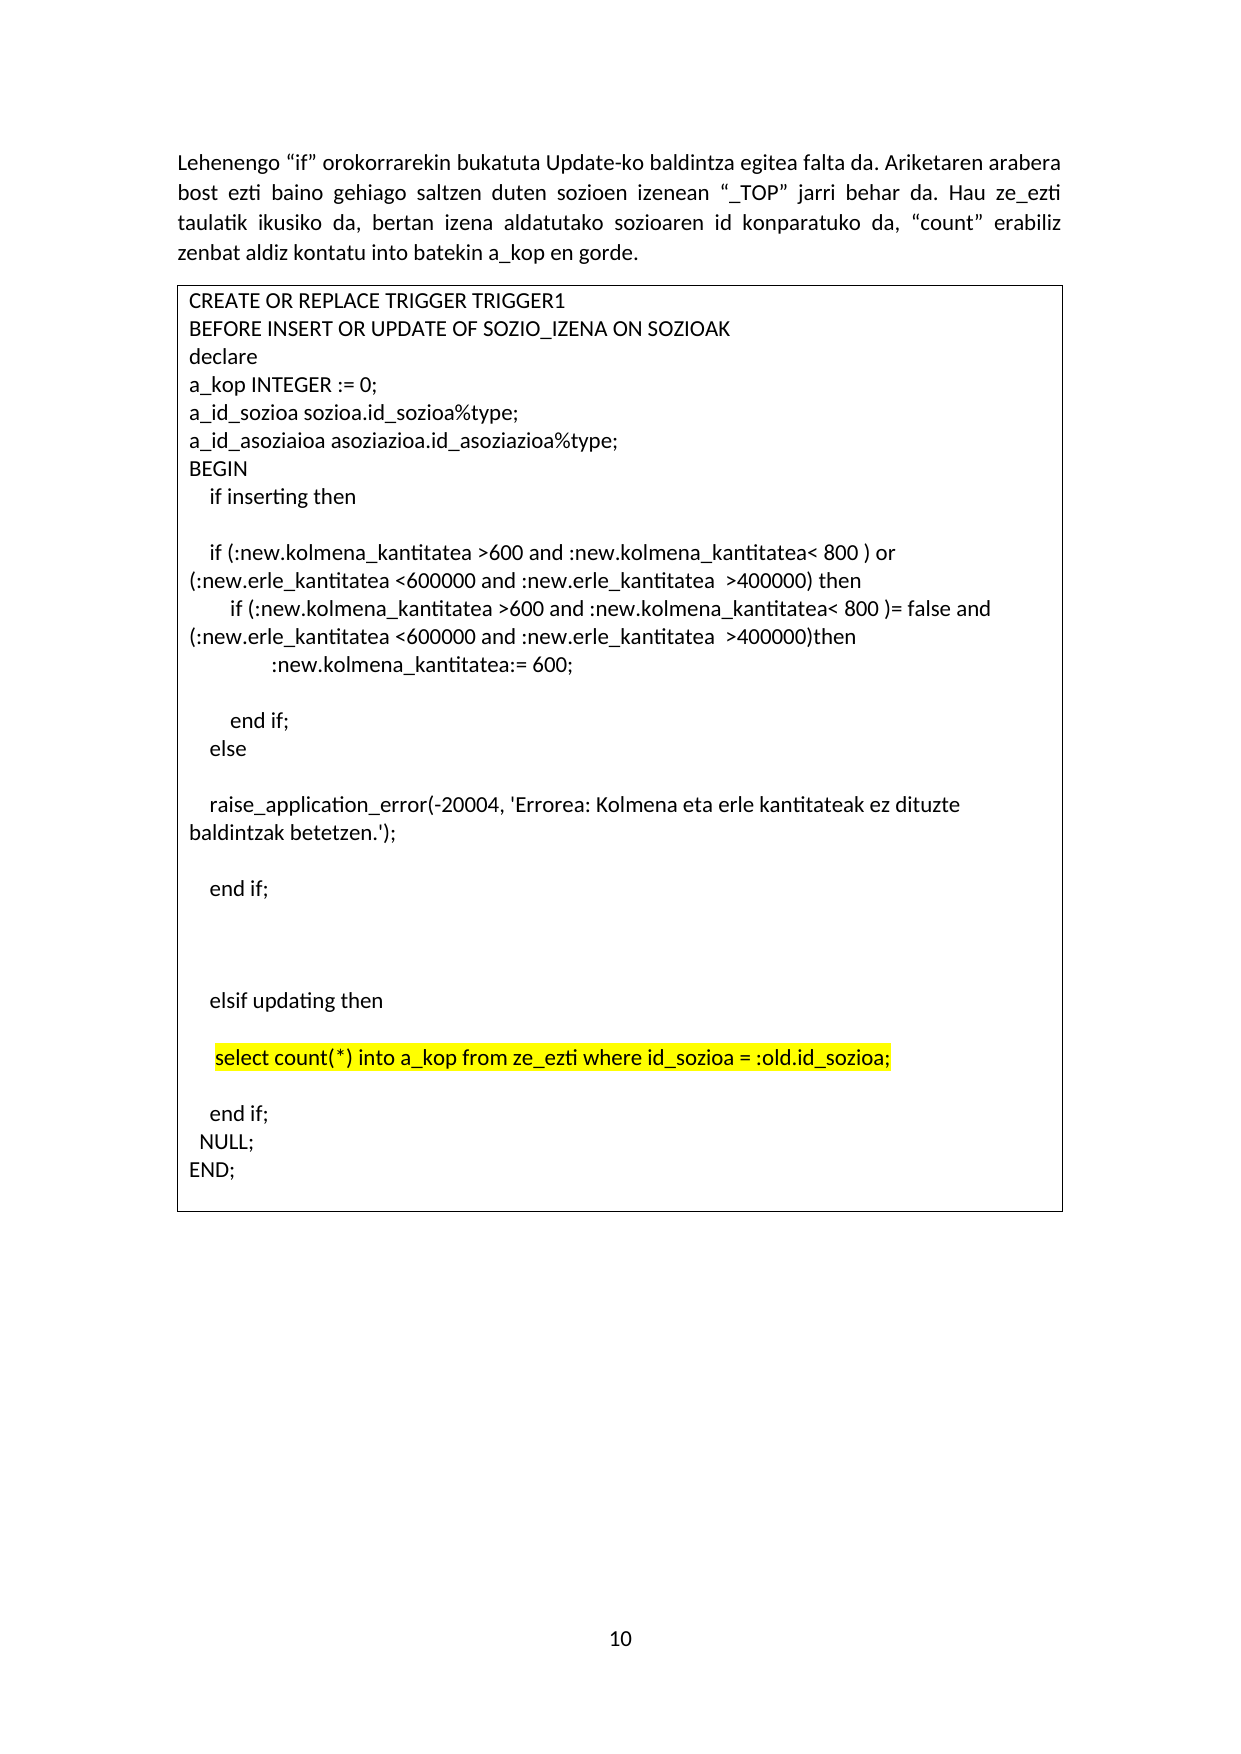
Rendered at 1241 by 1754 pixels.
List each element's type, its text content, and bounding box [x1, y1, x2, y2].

table_header CREATE OR REPLACE TRIGGER TRIGGER1 BEFORE INSERT OR UPDATE OF SOZIO_IZENA ON SOZIOAK declare a_kop INTEGER := 0; a_id_sozioa sozioa.id_sozioa%type; a_id_asoziaioa asoziazioa.id_asoziazioa%type; BEGIN if inserting then if (:new.kolmena_kantitatea >600 and :new.kolmena_kantitatea< 800 ) or (:new.erle_kantitatea <600000 and :new.erle_kantitatea >400000) then if (:new.kolmena_kantitatea >600 and :new.kolmena_kantitatea< 800 )= false and (:new.erle_kantitatea <600000 and :new.erle_kantitatea >400000)then :new.kolmena_kantitatea:= 600; end if; else raise_application_error(-20004, 'Errorea: Kolmena eta erle kantitateak ez dituzte baldintzak betetzen.'); end if; elsif updating then select count(*) into a_kop from ze_ezti where id_sozioa = :old.id_sozioa; end if; NULL; END; [178, 286, 1062, 1211]
text Lehenengo “if” orokorrarekin bukatuta Update-ko baldintza egitea falta da. Ariketaren arabera bost ezti baino gehiago saltzen duten sozioen izenean “_TOP” jarri behar da. Hau ze_ezti taulatik ikusiko da, bertan izena aldatutako sozioaren id konparatuko da, “count” erabiliz zenbat aldiz kontatu into batekin a_kop en gorde. [177, 148, 1063, 266]
